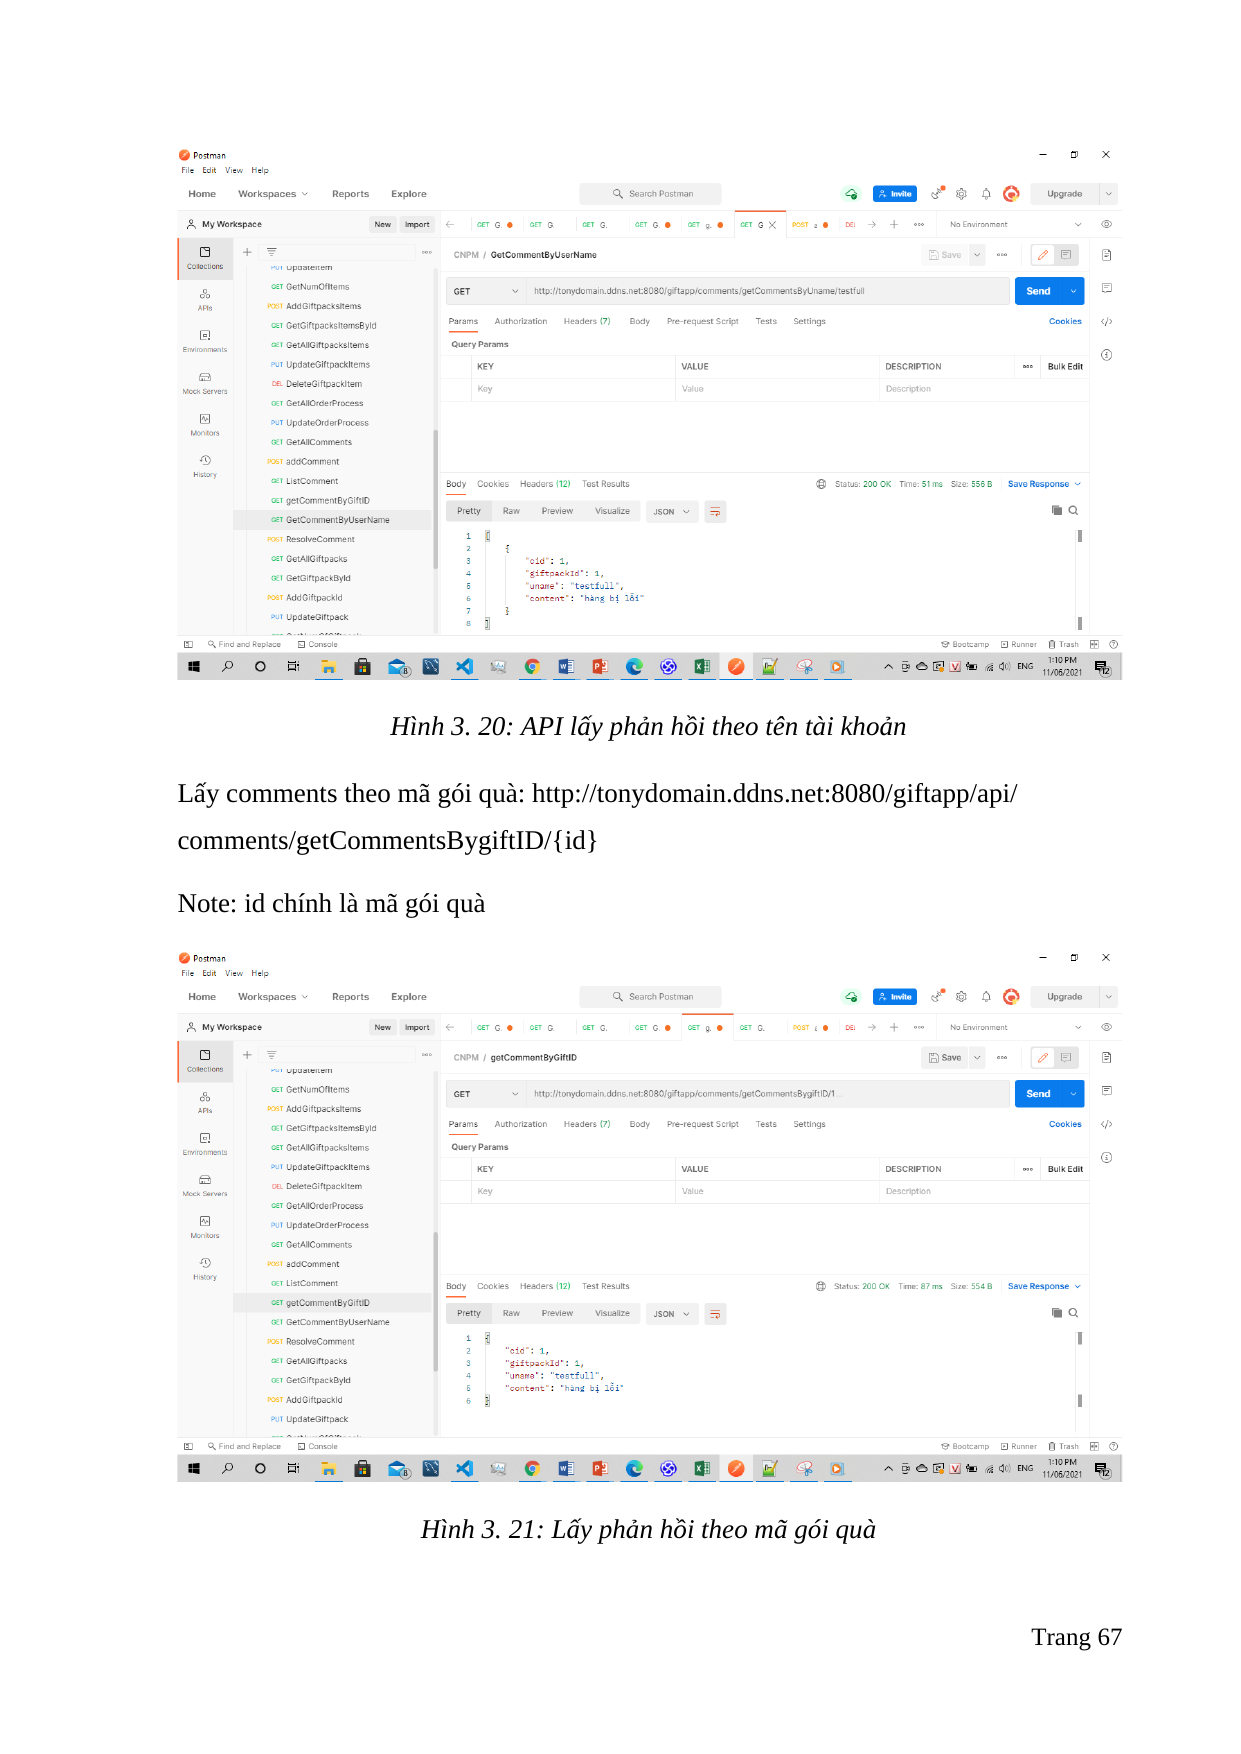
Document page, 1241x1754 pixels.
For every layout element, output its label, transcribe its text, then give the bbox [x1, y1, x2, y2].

text Note: id chính là mã gói quà [177, 887, 1122, 918]
text Hình 3. 20: API lấy phản hồi theo tên tài khoản [177, 710, 1122, 741]
picture [177, 950, 1123, 1482]
picture [177, 147, 1123, 680]
text Hình 3. 21: Lấy phản hồi theo mã gói quà [177, 1513, 1122, 1544]
text Lấy comments theo mã gói quà: http://tonydomain.ddns.net:8080/giftapp/api/ comments/getCommentsBygiftID/{id} [177, 777, 1122, 855]
